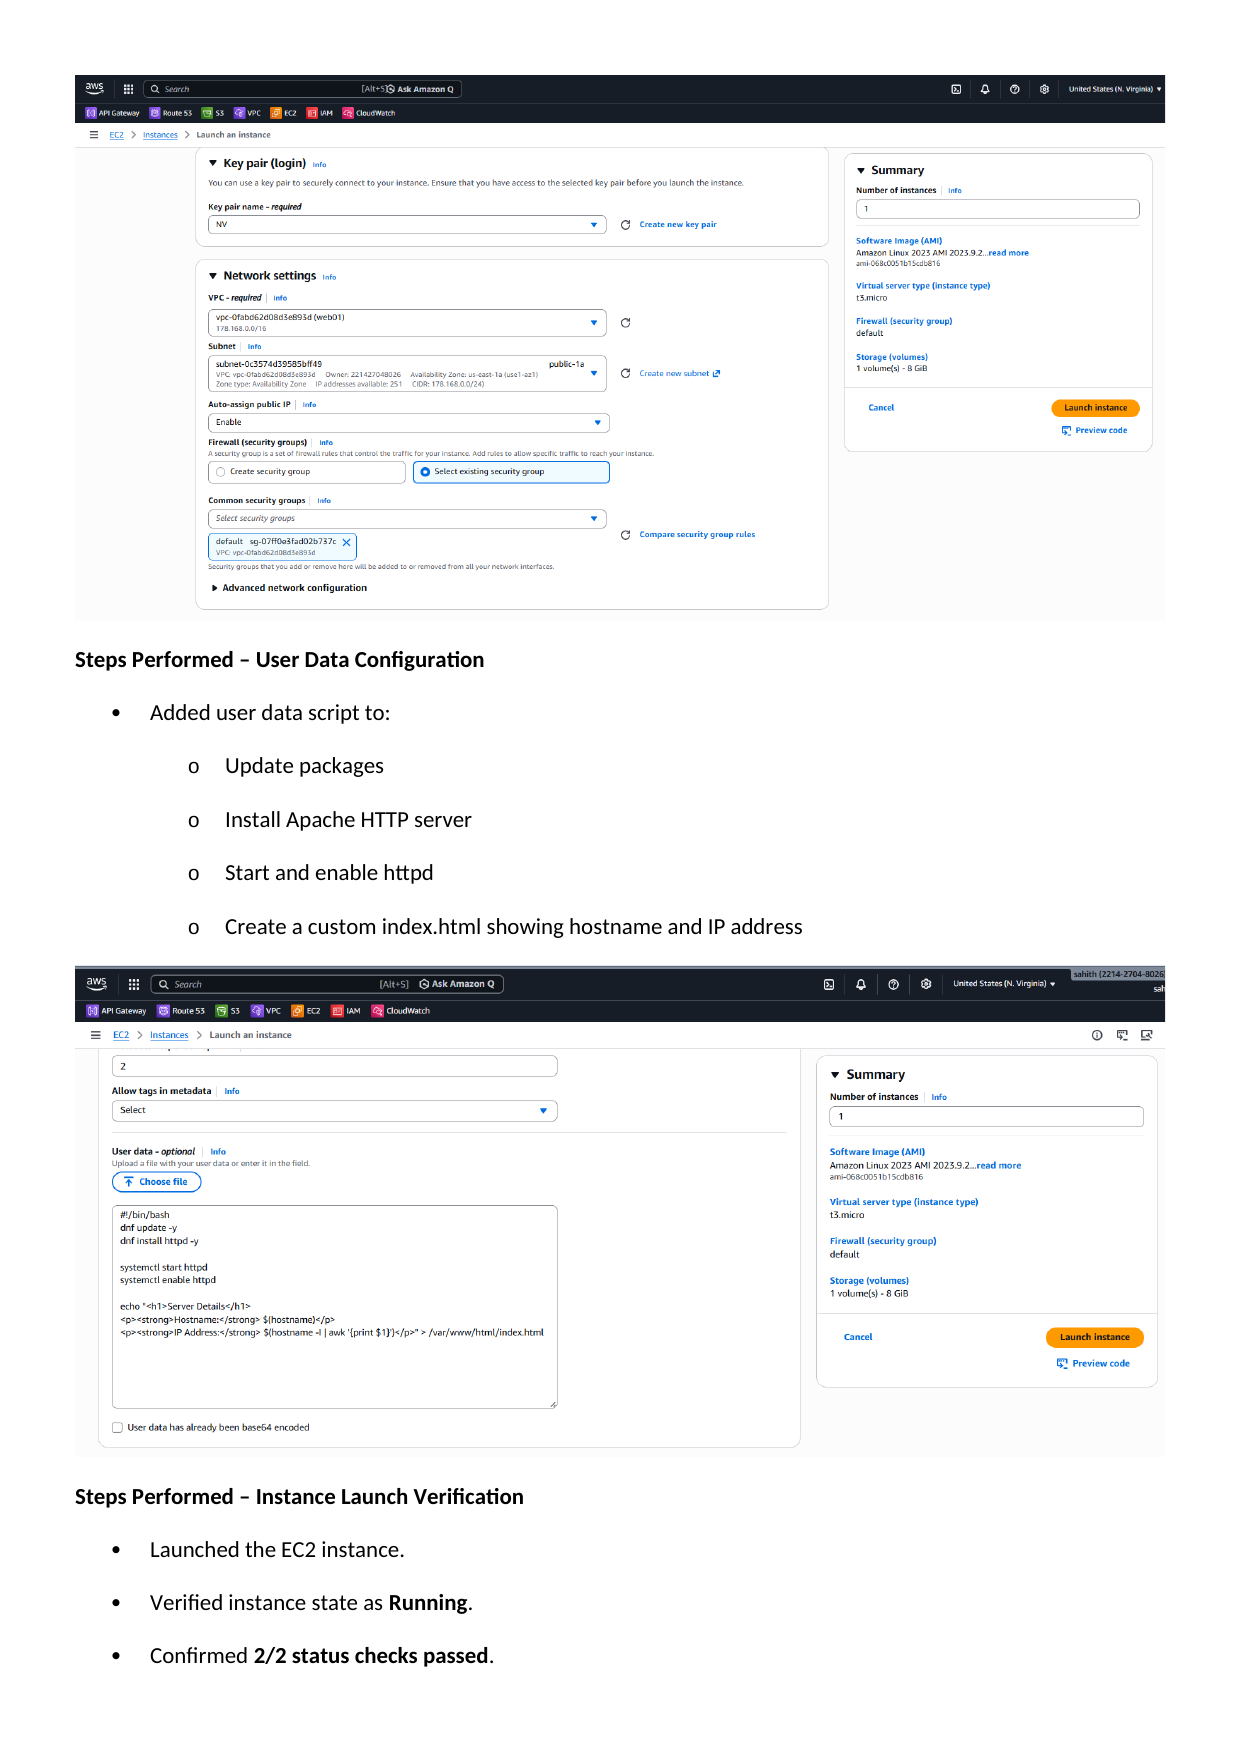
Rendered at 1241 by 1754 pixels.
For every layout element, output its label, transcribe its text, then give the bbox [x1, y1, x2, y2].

picture [75, 965, 1166, 1457]
list Create a custom index.html showing hostname and IP address [187, 912, 1165, 941]
list Install Apache HTTP server [187, 805, 1165, 833]
picture [75, 75, 1166, 621]
list Added user data script to: [112, 698, 1165, 726]
list Update packages [187, 751, 1165, 780]
list Confirmed 2/2 status checks passed. [112, 1641, 1165, 1669]
text Steps Performed – User Data Configuration [75, 645, 1165, 673]
list Start and enable httpd [187, 858, 1165, 887]
list Launched the EC2 instance. [112, 1535, 1165, 1563]
text Steps Performed – Instance Launch Verification [75, 1482, 1165, 1510]
list Verified instance state as Running. [112, 1588, 1165, 1616]
